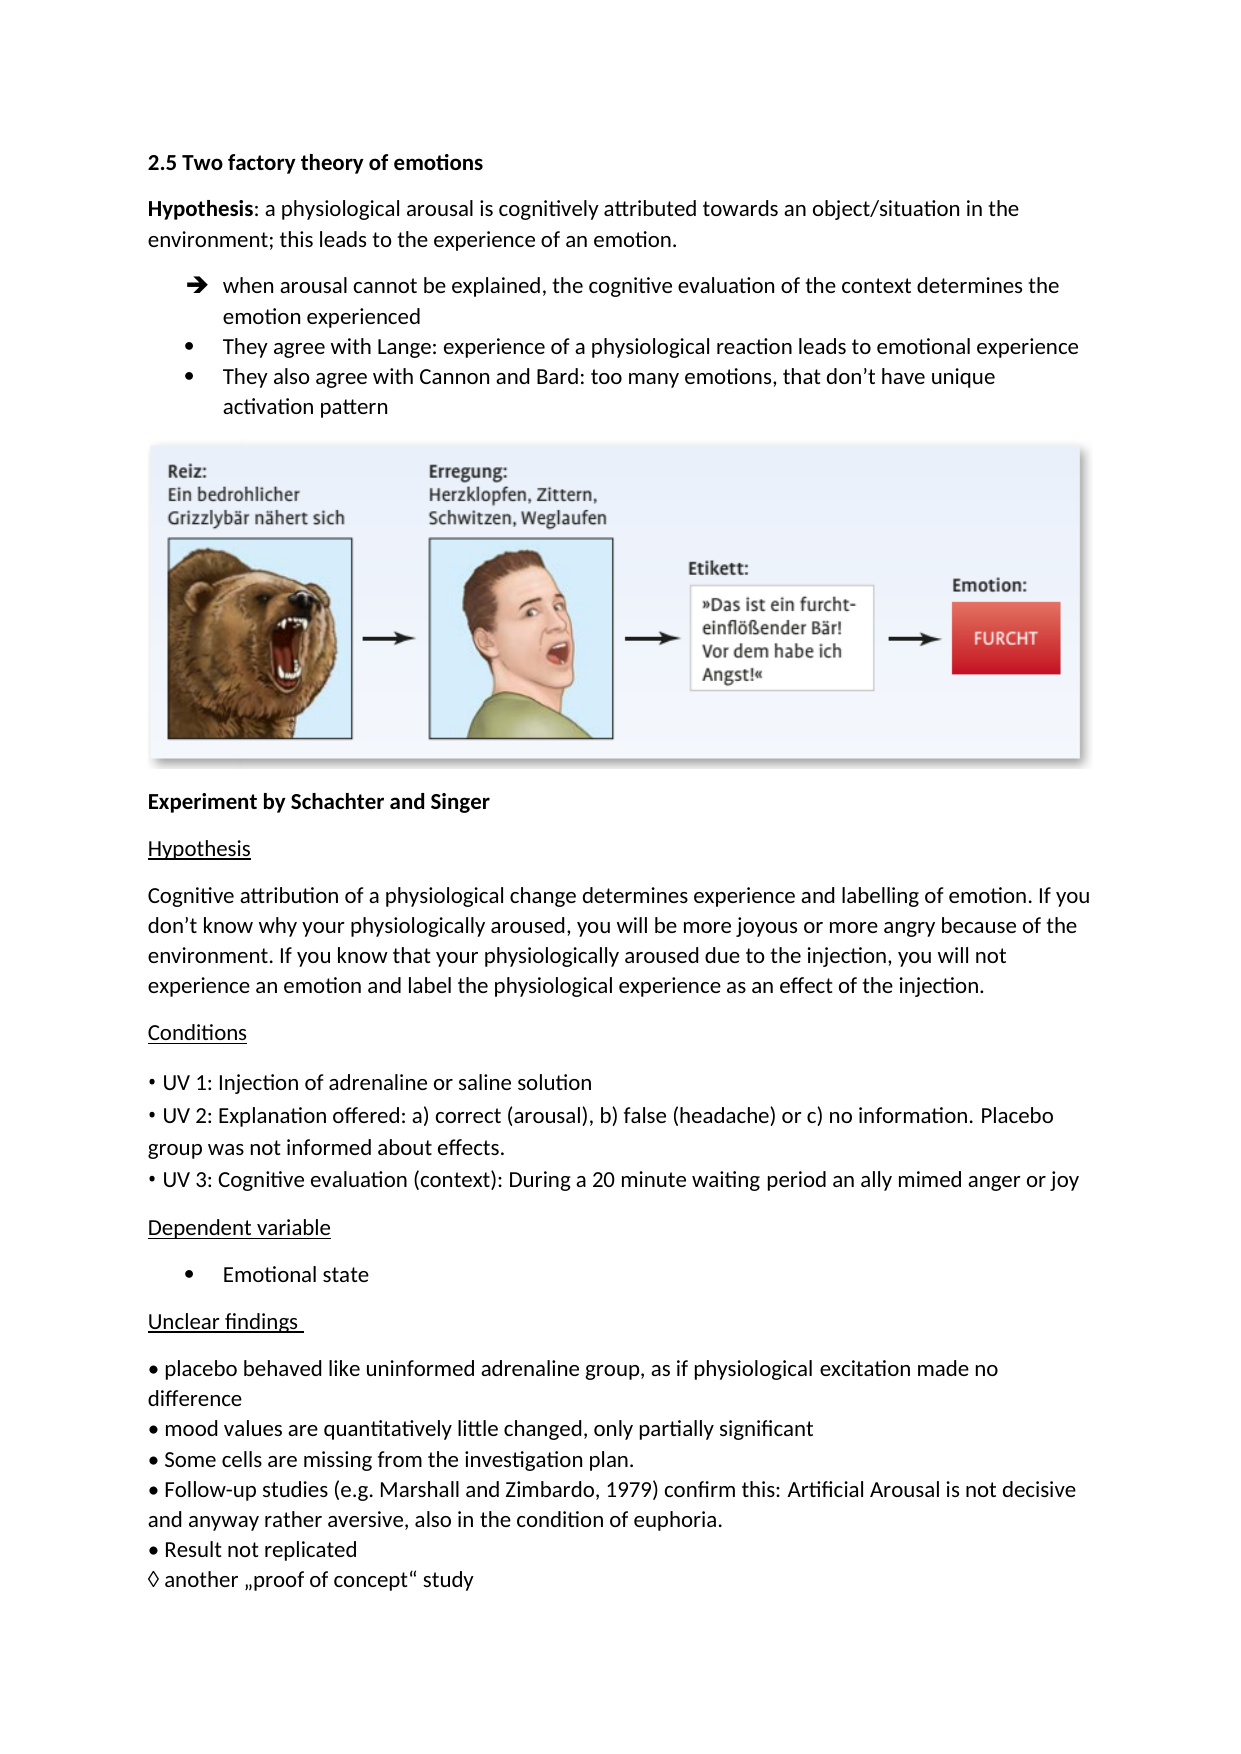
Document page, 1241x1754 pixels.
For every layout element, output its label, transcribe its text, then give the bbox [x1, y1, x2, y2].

text Unclear findings [148, 1307, 1093, 1335]
text Experiment by Schachter and Singer [148, 787, 1093, 815]
list when arousal cannot be explained, the cognitive evaluation of the context determines the emotion experienced [185, 272, 1093, 330]
picture [147, 439, 1093, 769]
text Hypothesis: a physiological arousal is cognitively attributed towards an object/situation in the environment; this leads to the experience of an emotion. [148, 194, 1093, 253]
text Hypothesis [148, 834, 1093, 862]
text • UV 1: Injection of adrenaline or saline solution • UV 2: Explanation offered: a) correct (arousal), b) false (headache) or c) no information. Placebo group was not informed about effects. • UV 3: Cognitive evaluation (context): During a 20 minute waiting period an ally mimed anger or joy [148, 1065, 1093, 1194]
text 2.5 Two factory theory of emotions [148, 148, 1093, 176]
text Dependent variable [148, 1213, 1093, 1242]
list Emotional state [185, 1260, 1093, 1288]
text Conditions [148, 1018, 1093, 1047]
list They also agree with Cannon and Bard: too many emotions, that don’t have unique activation pattern [185, 362, 1093, 420]
text • placebo behaved like uninformed adrenaline group, as if physiological excitation made no difference • mood values are quantitatively little changed, only partially significant • Some cells are missing from the investigation plan. • Follow-up studies (e.g. Marshall and Zimbardo, 1979) confirm this: Artificial Arousal is not decisive and anyway rather aversive, also in the condition of euphoria. • Result not replicated another „proof of concept“ study [148, 1354, 1093, 1594]
list They agree with Lange: experience of a physiological reaction leads to emotional experience [185, 332, 1093, 360]
text Cognitive attribution of a physiological change determines experience and labelling of emotion. If you don’t know why your physiologically aroused, you will be more joyous or more angry because of the environment. If you know that your physiologically aroused due to the injection, you will not experience an emotion and label the physiological experience as an effect of the injection. [148, 881, 1093, 1000]
